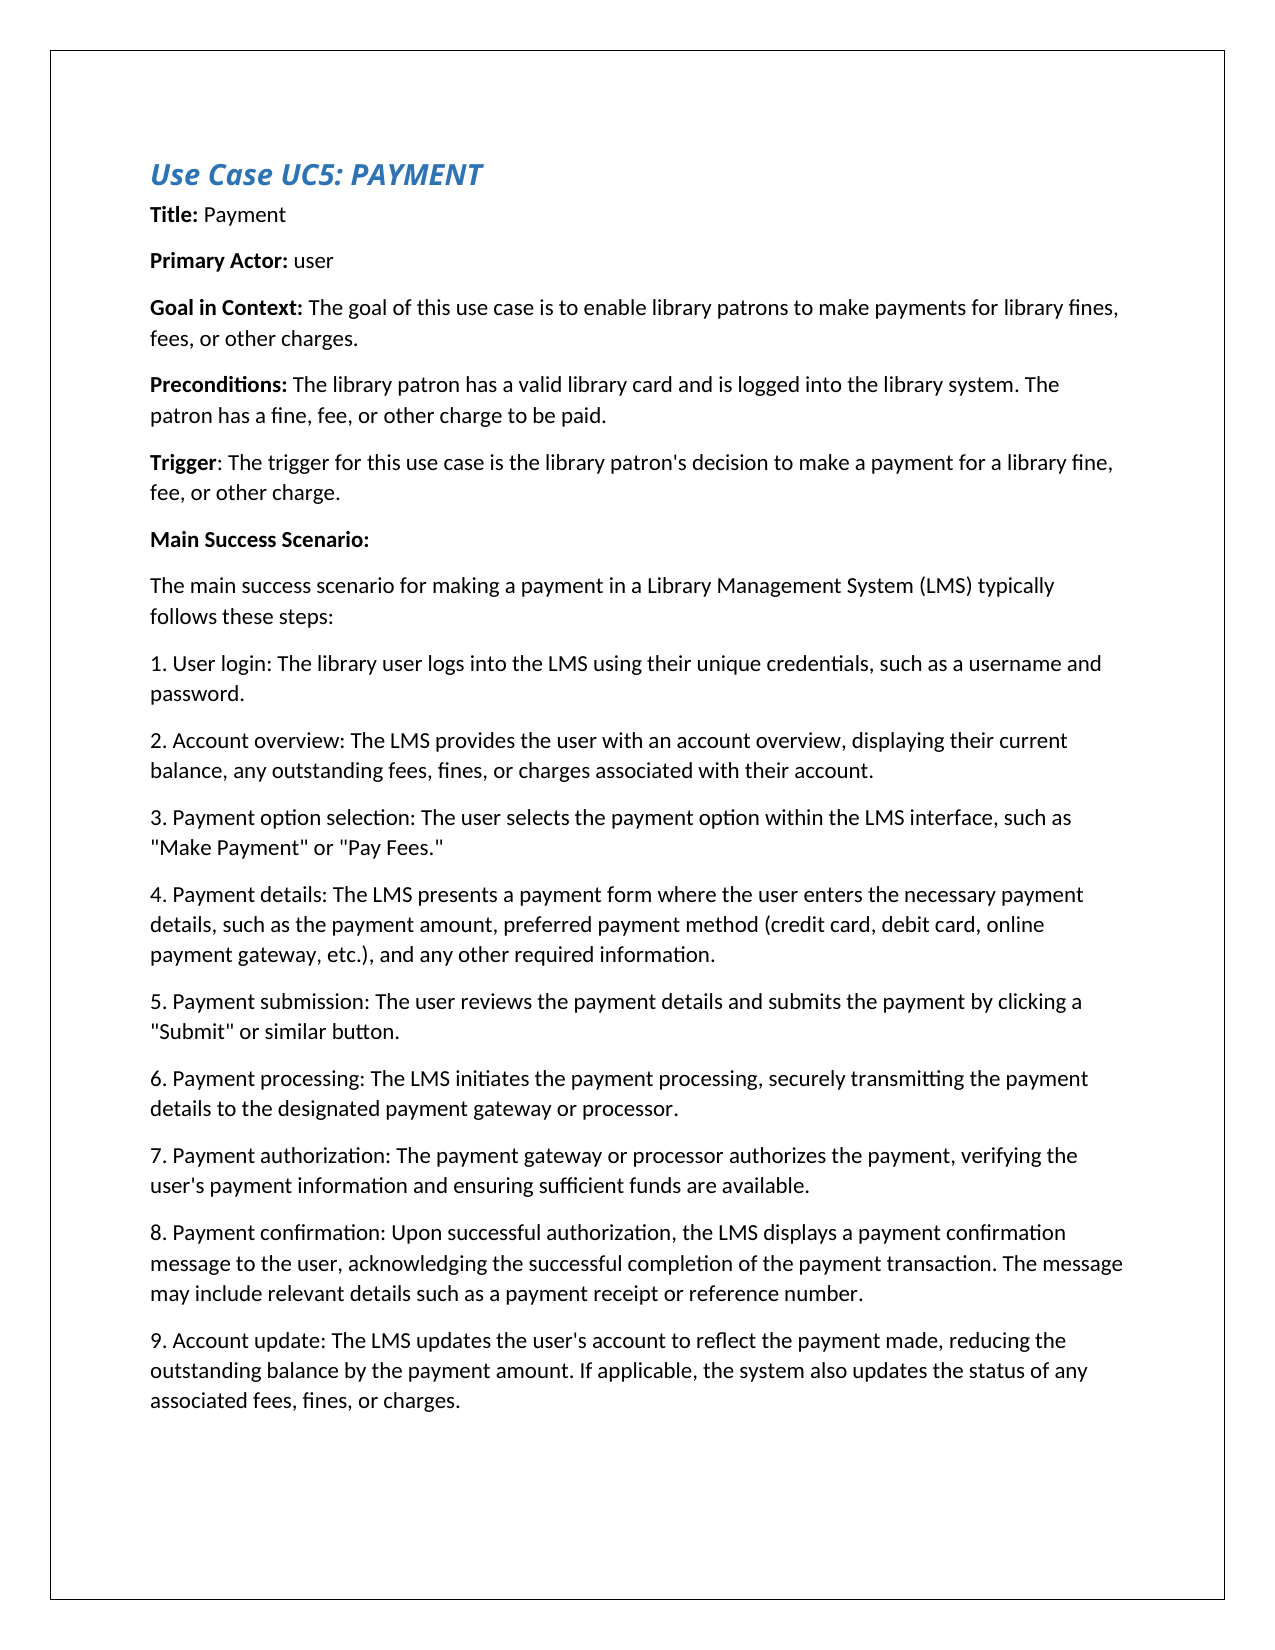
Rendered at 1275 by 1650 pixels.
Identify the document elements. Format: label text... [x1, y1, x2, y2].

text Title: Payment [150, 200, 1125, 228]
text Main Success Scenario: [150, 525, 1125, 553]
text Goal in Context: The goal of this use case is to enable library patrons to make payments for library fines, fees, or other charges. [150, 293, 1125, 352]
text 4. Payment details: The LMS presents a payment form where the user enters the necessary payment details, such as the payment amount, preferred payment method (credit card, debit card, online payment gateway, etc.), and any other required information. [150, 880, 1125, 968]
text Trigger: The trigger for this use case is the library patron's decision to make a payment for a library fine, fee, or other charge. [150, 448, 1125, 506]
text The main success scenario for making a payment in a Library Management System (LMS) typically follows these steps: [150, 572, 1125, 630]
text 7. Payment authorization: The payment gateway or processor authorizes the payment, verifying the user's payment information and ensuring sufficient funds are available. [150, 1141, 1125, 1200]
subtitle Use Case UC5: PAYMENT [150, 154, 1125, 194]
text 1. User login: The library user logs into the LMS using their unique credentials, such as a username and password. [150, 649, 1125, 707]
text Preconditions: The library patron has a valid library card and is logged into the library system. The patron has a fine, fee, or other charge to be paid. [150, 371, 1125, 429]
text 6. Payment processing: The LMS initiates the payment processing, securely transmitting the payment details to the designated payment gateway or processor. [150, 1064, 1125, 1123]
text 2. Account overview: The LMS provides the user with an account overview, displaying their current balance, any outstanding fees, fines, or charges associated with their account. [150, 726, 1125, 784]
text 8. Payment confirmation: Upon successful authorization, the LMS displays a payment confirmation message to the user, acknowledging the successful completion of the payment transaction. The message may include relevant details such as a payment receipt or reference number. [150, 1218, 1125, 1307]
text Primary Actor: user [150, 247, 1125, 275]
text 5. Payment submission: The user reviews the payment details and submits the payment by clicking a "Submit" or similar button. [150, 987, 1125, 1046]
text 3. Payment option selection: The user selects the payment option within the LMS interface, such as "Make Payment" or "Pay Fees." [150, 803, 1125, 861]
text 9. Account update: The LMS updates the user's account to reflect the payment made, reducing the outstanding balance by the payment amount. If applicable, the system also updates the status of any associated fees, fines, or charges. [150, 1326, 1125, 1414]
